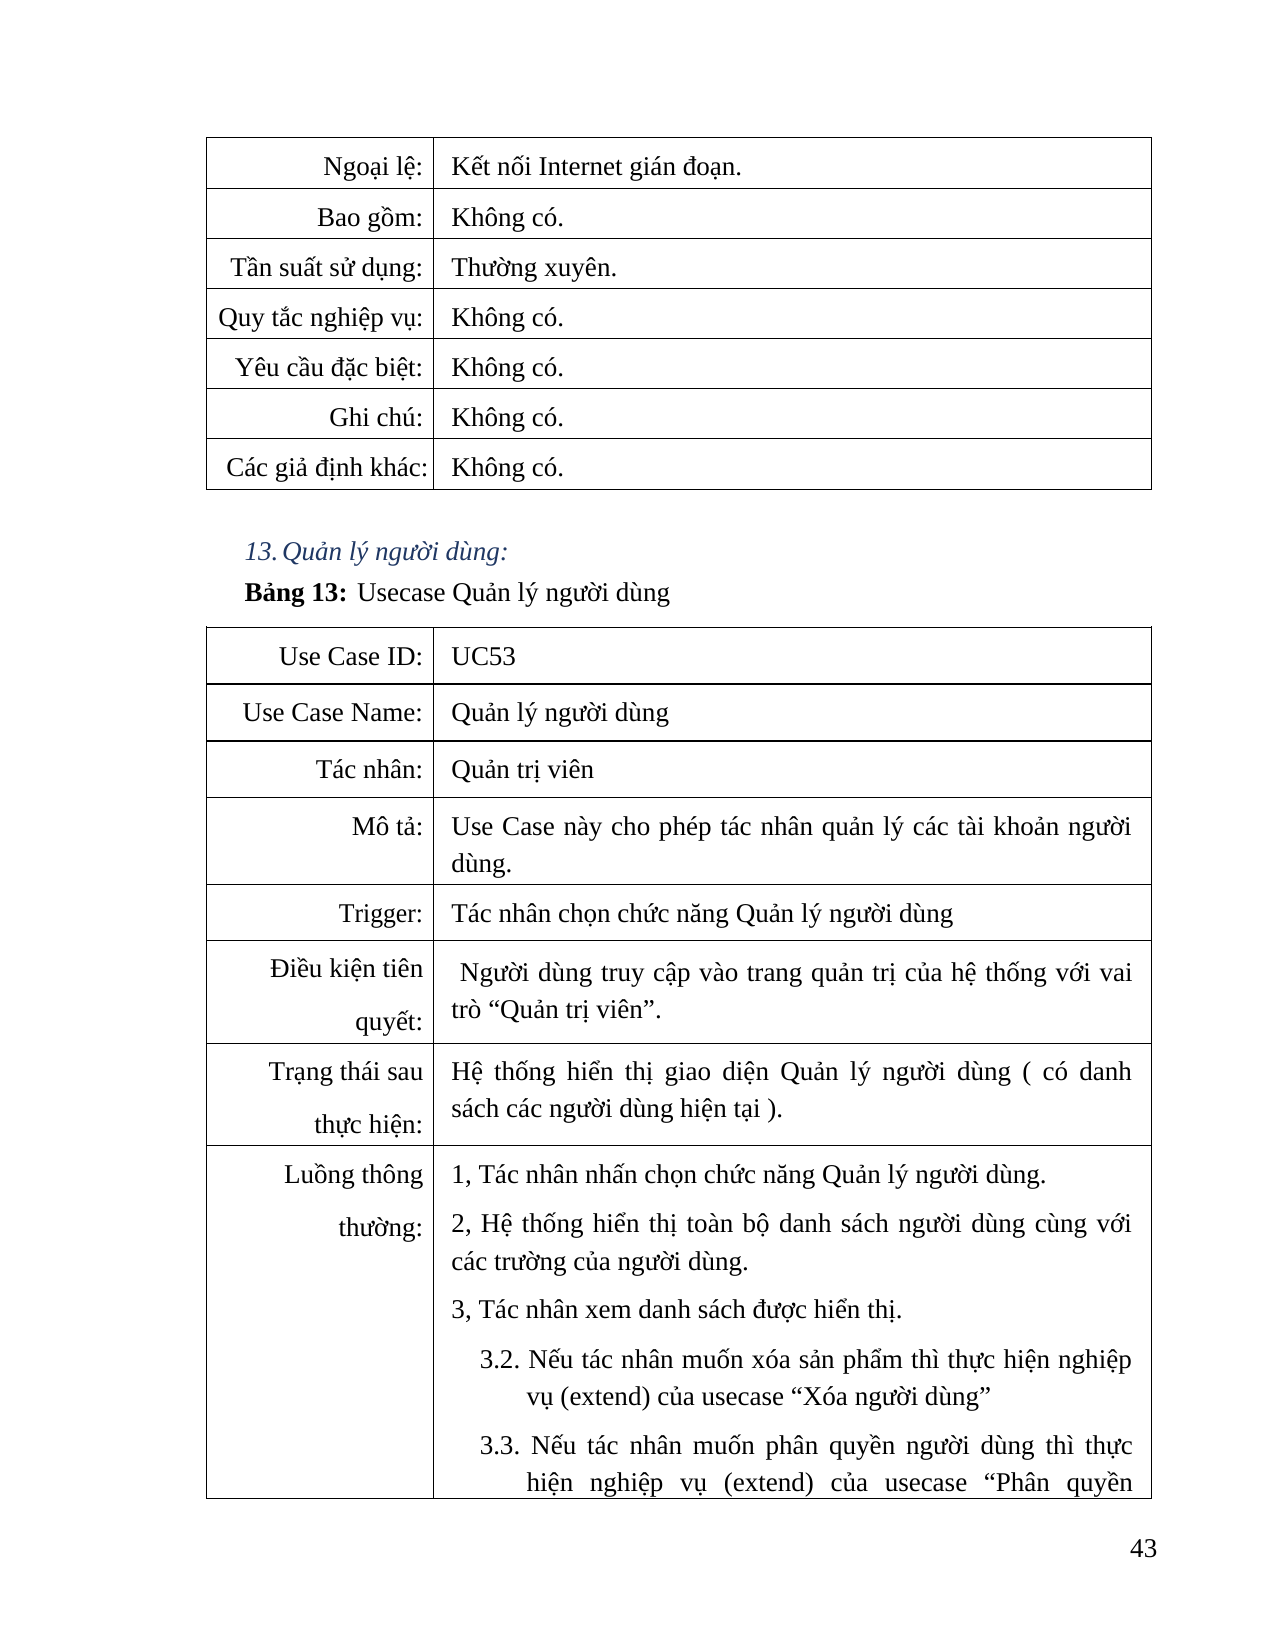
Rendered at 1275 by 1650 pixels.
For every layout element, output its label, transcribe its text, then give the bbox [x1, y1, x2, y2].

table_cell Không có. [434, 339, 1151, 388]
table_cell Trạng thái sau thực hiện: [207, 1044, 433, 1145]
subtitle Quản lý người dùng: [244, 535, 1157, 566]
table_header UC53 [434, 628, 1151, 683]
table_cell Kết nối Internet gián đoạn. [434, 138, 1151, 188]
table_cell Ghi chú: [207, 389, 433, 438]
subtitle Usecase Quản lý người dùng [244, 577, 1157, 608]
table_cell Bao gồm: [207, 189, 433, 238]
table_cell Hệ thống hiển thị giao diện Quản lý người dùng ( có danh sách các người dùng hiện tại ). [434, 1044, 1151, 1145]
table_cell Không có. [434, 189, 1151, 238]
table_cell Luồng thông thường: [207, 1146, 433, 1497]
table_cell Tần suất sử dụng: [207, 239, 433, 288]
table_cell Không có. [434, 289, 1151, 338]
table_cell Các giả định khác: [207, 439, 433, 488]
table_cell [434, 1146, 1151, 1497]
table_cell Quy tắc nghiệp vụ: [207, 289, 433, 338]
table_cell Use Case này cho phép tác nhân quản lý các tài khoản người dùng. [434, 798, 1151, 884]
table_cell Mô tả: [207, 798, 433, 884]
table_cell Trigger: [207, 885, 433, 939]
table_cell Không có. [434, 439, 1151, 488]
table_cell Tác nhân chọn chức năng Quản lý người dùng [434, 885, 1151, 939]
table_cell Không có. [434, 389, 1151, 438]
table_cell Người dùng truy cập vào trang quản trị của hệ thống với vai trò “Quản trị viên”. [434, 941, 1151, 1042]
table_cell Quản trị viên [434, 742, 1151, 797]
table_header Use Case ID: [207, 628, 433, 683]
table_cell Use Case Name: [207, 685, 433, 740]
table_cell Quản lý người dùng [434, 685, 1151, 740]
table_cell Tác nhân: [207, 742, 433, 797]
table_cell Yêu cầu đặc biệt: [207, 339, 433, 388]
table_cell Ngoại lệ: [207, 138, 433, 188]
table_cell Thường xuyên. [434, 239, 1151, 288]
table_cell Điều kiện tiên quyết: [207, 941, 433, 1042]
